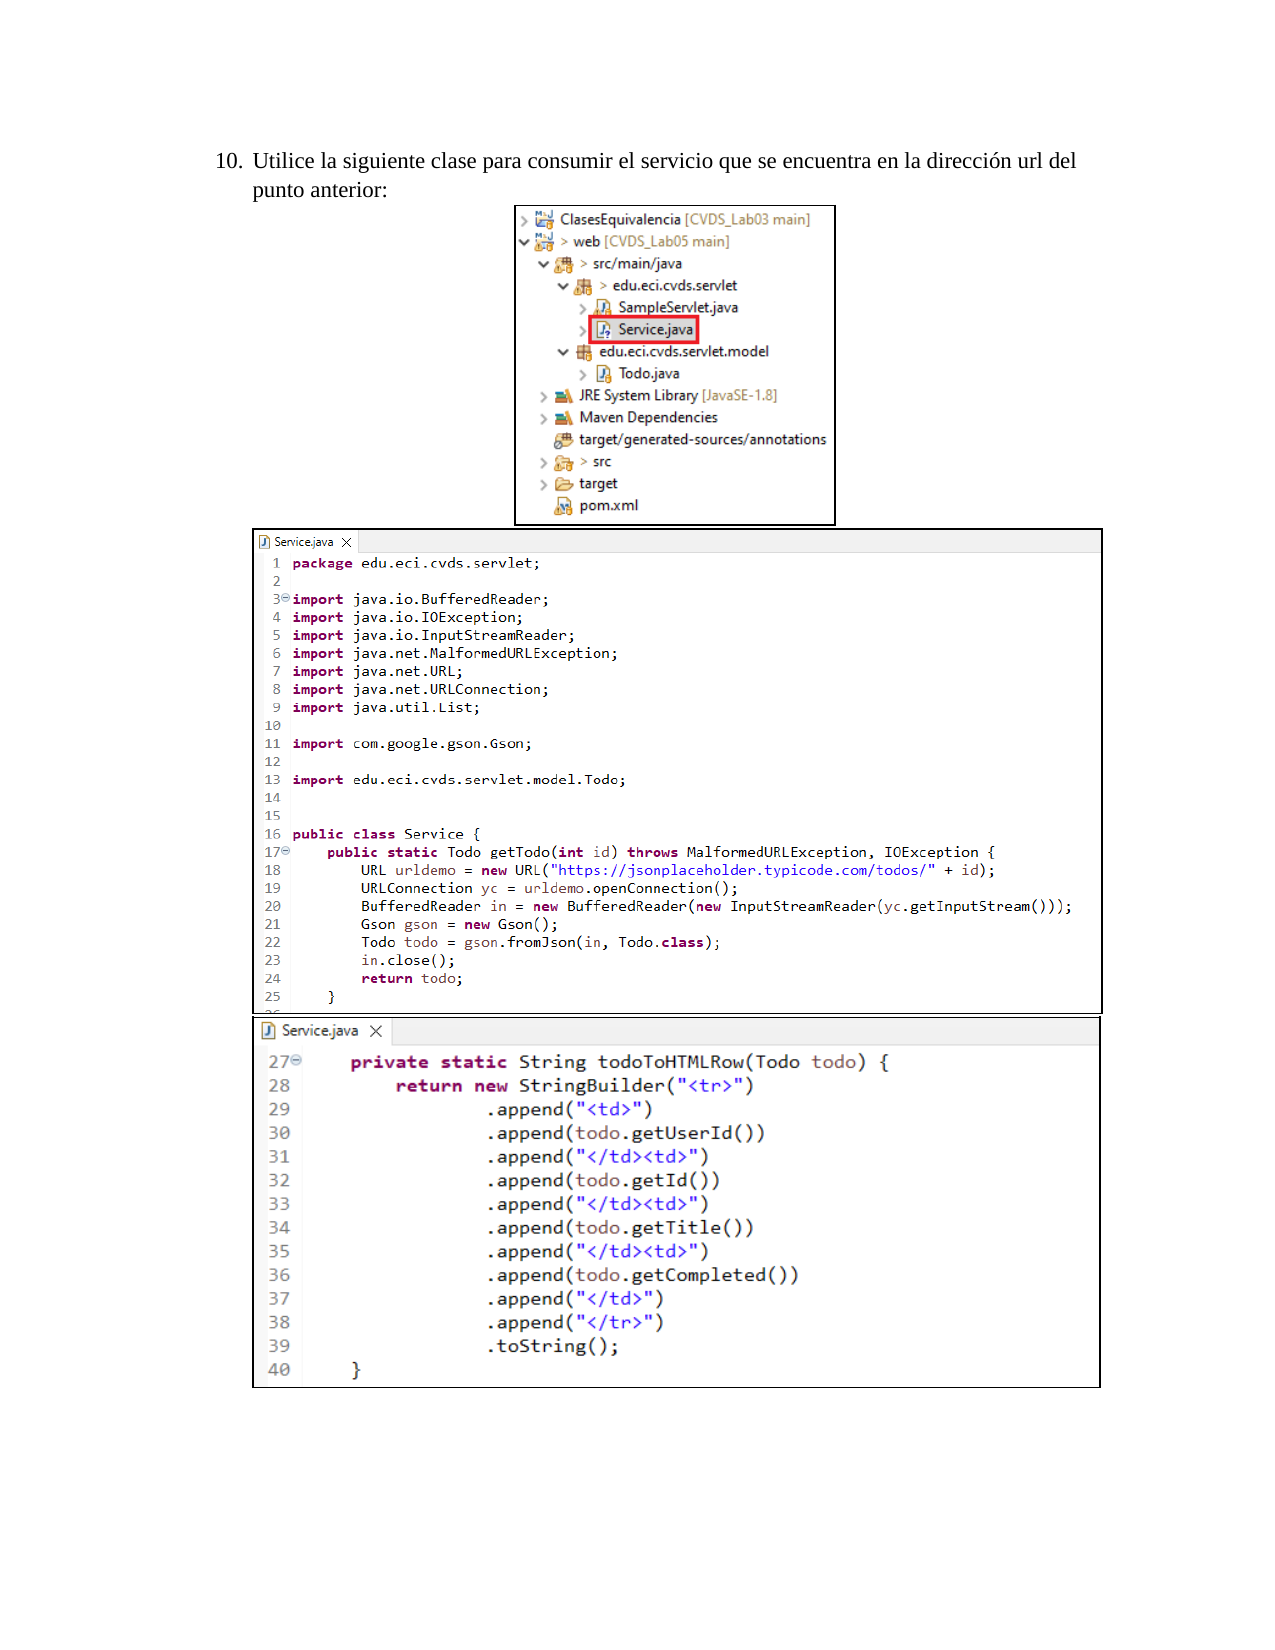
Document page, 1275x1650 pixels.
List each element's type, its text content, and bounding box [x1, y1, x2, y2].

picture [254, 530, 1101, 1013]
list Utilice la siguiente clase para consumir el servicio que se encuentra en la dirección url del punto anterior: [215, 148, 1098, 202]
picture [254, 1018, 1099, 1387]
picture [516, 206, 834, 524]
